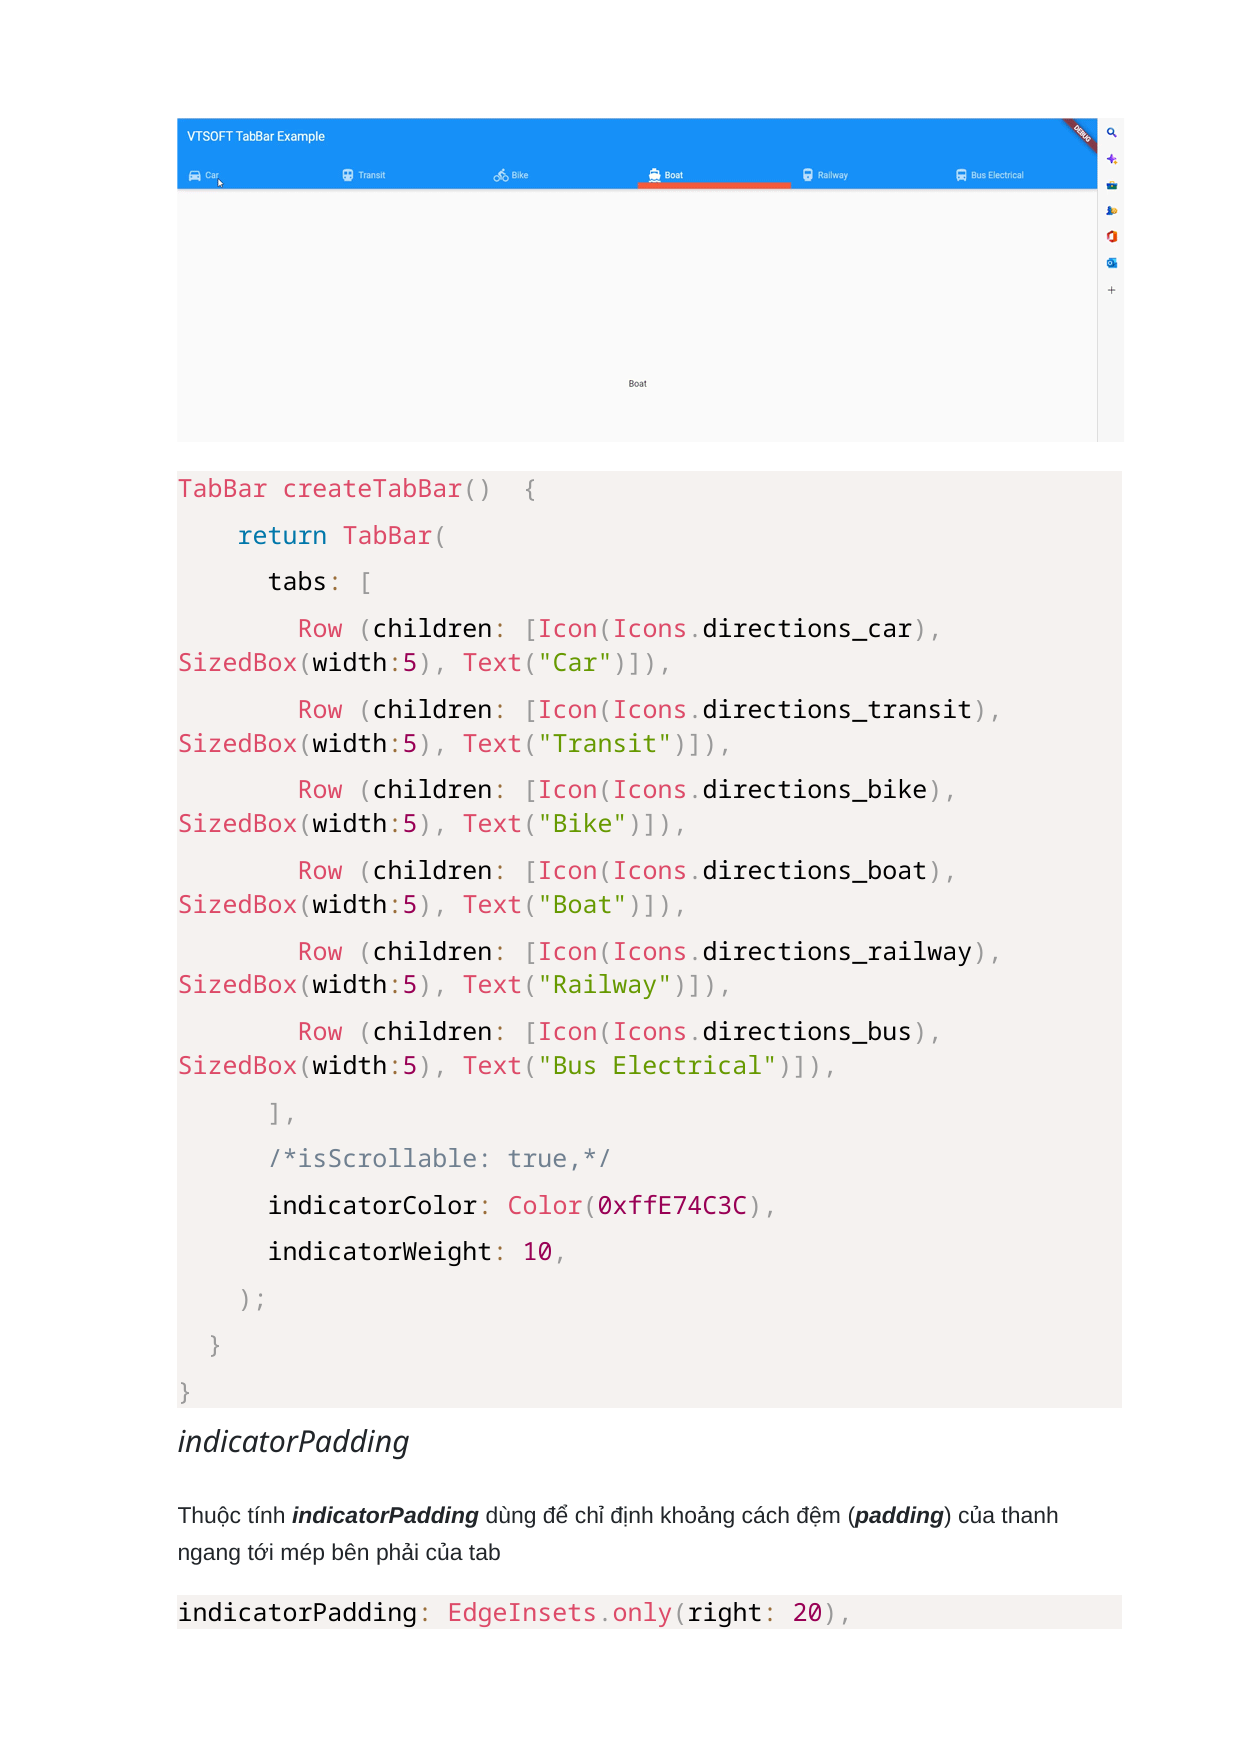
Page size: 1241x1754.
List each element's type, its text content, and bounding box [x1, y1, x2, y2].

text /*isScrollable: true,*/ [177, 1141, 1122, 1175]
text Row (children: [Icon(Icons.directions_bike), SizedBox(width:5), Text("Bike")]), [177, 772, 1122, 840]
text Row (children: [Icon(Icons.directions_boat), SizedBox(width:5), Text("Boat")]), [177, 852, 1122, 921]
text indicatorWeight: 10, [177, 1234, 1122, 1268]
text indicatorPadding: EdgeInsets.only(right: 20), [177, 1595, 1122, 1629]
text Thuộc tính indicatorPadding dùng để chỉ định khoảng cách đệm (padding) của thanh ngang tới mép bên phải của tab [177, 1491, 1122, 1566]
text Row (children: [Icon(Icons.directions_railway), SizedBox(width:5), Text("Railway")]), [177, 933, 1122, 1001]
text Row (children: [Icon(Icons.directions_car), SizedBox(width:5), Text("Car")]), [177, 611, 1122, 679]
text } [177, 1327, 1122, 1361]
text TabBar createTabBar() { [177, 471, 1122, 505]
picture [177, 118, 1125, 442]
text Row (children: [Icon(Icons.directions_bus), SizedBox(width:5), Text("Bus Electrical")]), [177, 1014, 1122, 1082]
subtitle indicatorPadding [177, 1420, 1122, 1461]
text indicatorColor: Color(0xffE74C3C), [177, 1187, 1122, 1222]
text ); [177, 1281, 1122, 1315]
text tabs: [ [177, 564, 1122, 598]
text } [177, 1374, 1122, 1408]
text return TabBar( [177, 517, 1122, 552]
text ], [177, 1094, 1122, 1128]
text Row (children: [Icon(Icons.directions_transit), SizedBox(width:5), Text("Transit")]), [177, 691, 1122, 759]
